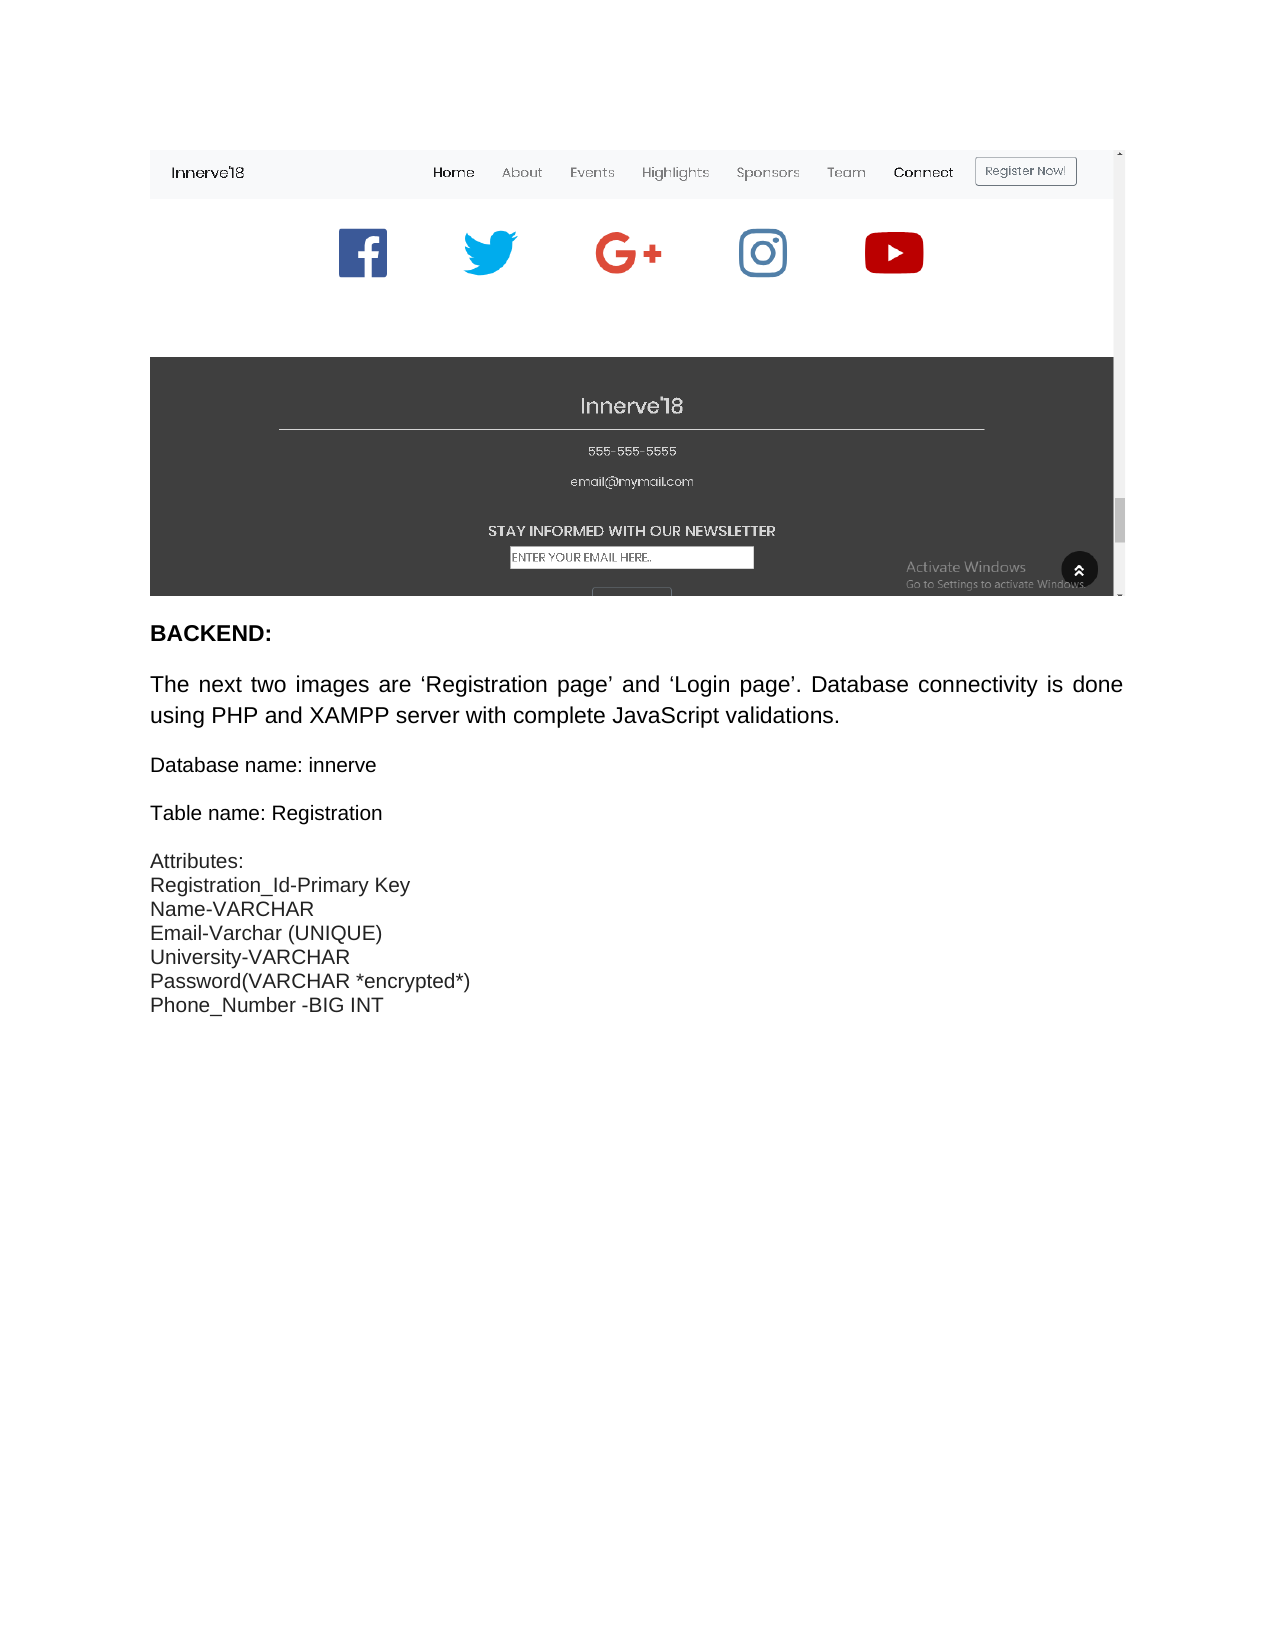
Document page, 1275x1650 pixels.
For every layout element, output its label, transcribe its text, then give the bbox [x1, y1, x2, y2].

text Password(VARCHAR *encrypted*) [150, 969, 1125, 993]
text Phone_Number -BIG INT [150, 993, 1125, 1017]
text Database name: innerve [150, 753, 1125, 777]
text Email-Varchar (UNIQUE) [150, 921, 1125, 945]
text Attributes: [150, 849, 1125, 873]
text The next two images are ‘Registration page’ and ‘Login page’. Database connectivity is done using PHP and XAMPP server with complete JavaScript validations. [150, 671, 1125, 728]
picture [150, 150, 1125, 596]
text Table name: Registration [150, 801, 1125, 825]
text Registration_Id-Primary Key [150, 873, 1125, 897]
text BACKEND: [150, 620, 1125, 647]
text Name-VARCHAR [150, 897, 1125, 921]
text University-VARCHAR [150, 945, 1125, 969]
